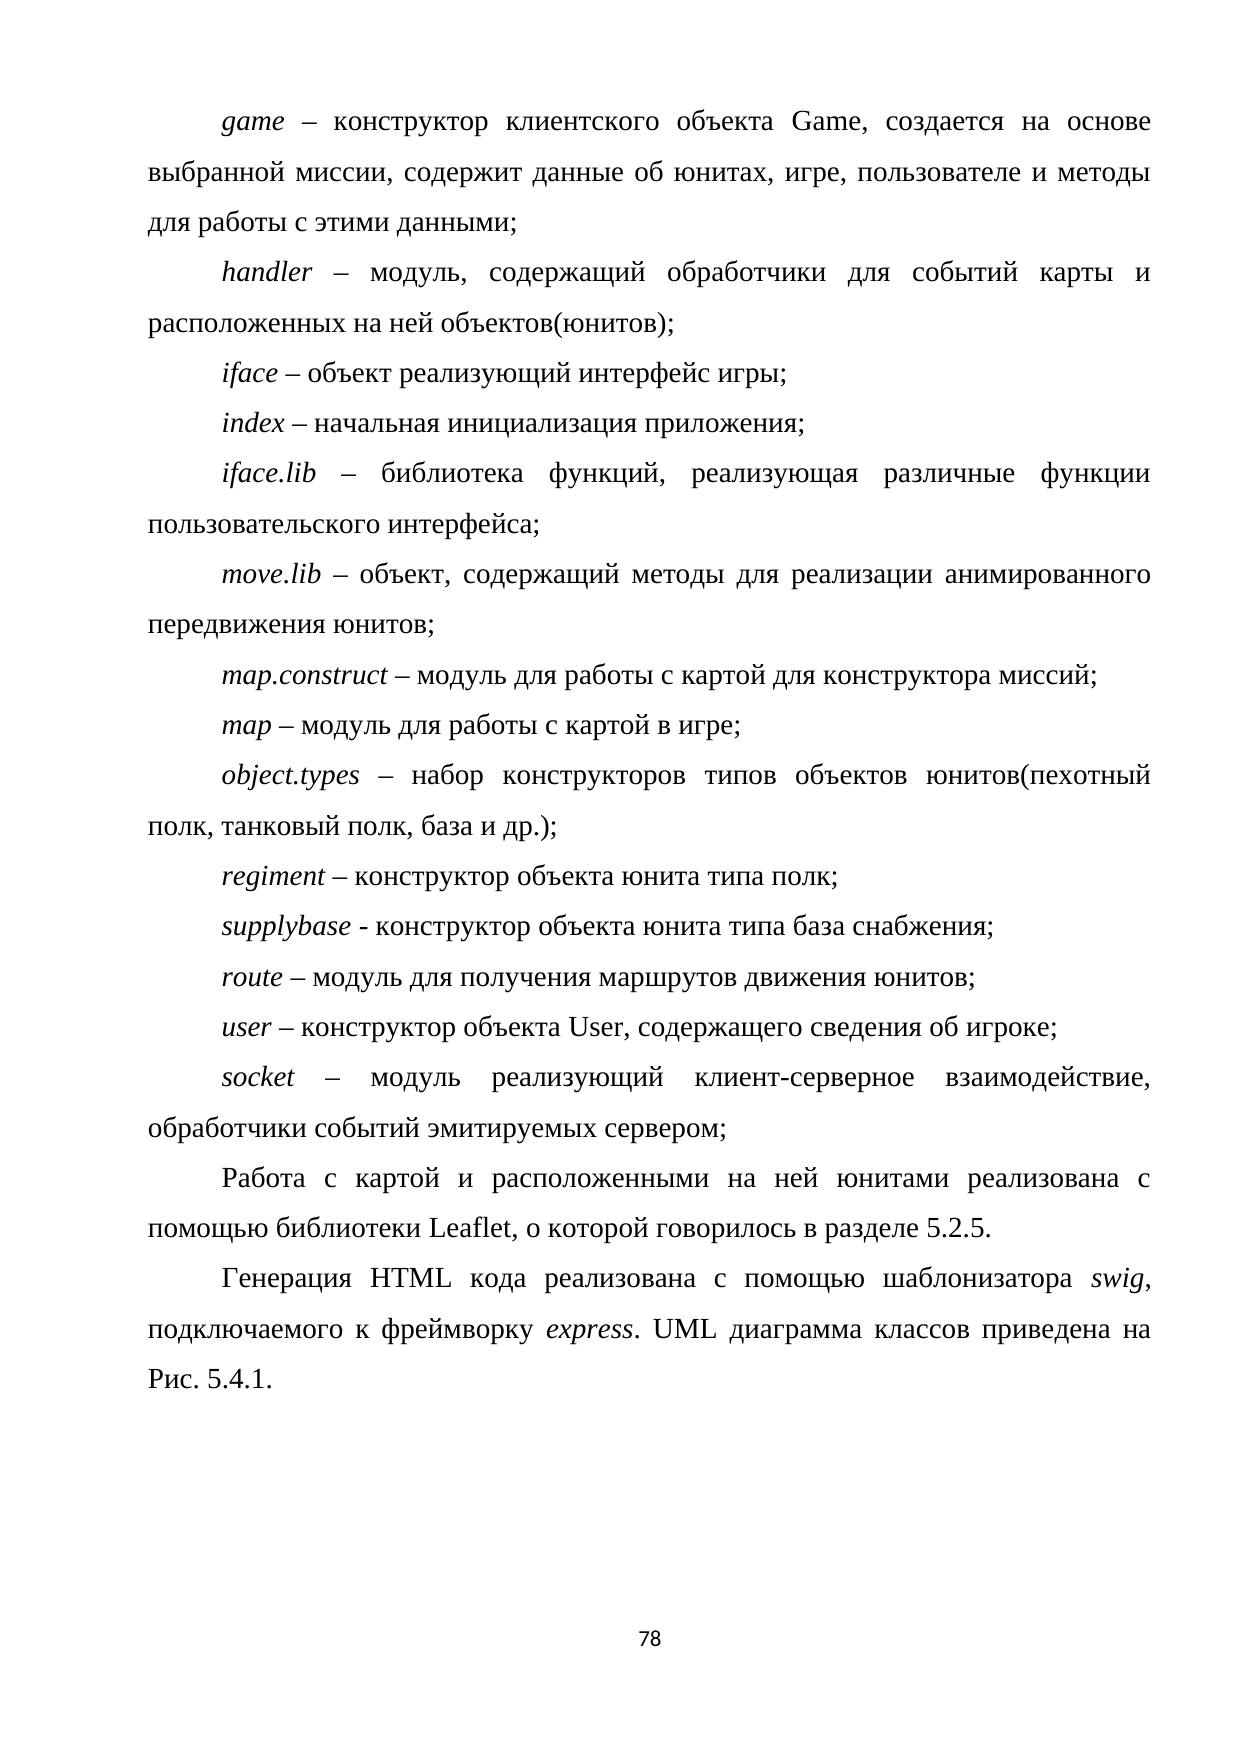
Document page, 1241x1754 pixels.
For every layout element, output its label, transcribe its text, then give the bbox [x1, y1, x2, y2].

text object.types – набор конструкторов типов объектов юнитов(пехотный полк, танковый полк, база и др.); [148, 757, 1152, 841]
text iface.lib – библиотека функций, реализующая различные функции пользовательского интерфейса; [148, 456, 1152, 539]
text supplybase - конструктор объекта юнита типа база снабжения; [148, 908, 1152, 942]
text route – модуль для получения маршрутов движения юнитов; [148, 959, 1152, 992]
text Генерация HTML кода реализована с помощью шаблонизатора swig, подключаемого к фреймворку express. UML диаграмма классов приведена на Рис. 5.4.1. [148, 1261, 1152, 1395]
text index – начальная инициализация приложения; [148, 405, 1152, 439]
text iface – объект реализующий интерфейс игры; [148, 355, 1152, 388]
text handler – модуль, содержащий обработчики для событий карты и расположенных на ней объектов(юнитов); [148, 254, 1152, 338]
text game – конструктор клиентского объекта Game, создается на основе выбранной миссии, содержит данные об юнитах, игре, пользователе и методы для работы с этими данными; [148, 103, 1152, 238]
text move.lib – объект, содержащий методы для реализации анимированного передвижения юнитов; [148, 556, 1152, 640]
text Работа с картой и расположенными на ней юнитами реализована с помощью библиотеки Leaflet, о которой говорилось в разделе 5.2.5. [148, 1160, 1152, 1244]
text map – модуль для работы с картой в игре; [148, 707, 1152, 741]
text map.construct – модуль для работы с картой для конструктора миссий; [148, 657, 1152, 690]
text user – конструктор объекта User, содержащего сведения об игроке; [148, 1009, 1152, 1043]
text regiment – конструктор объекта юнита типа полк; [148, 858, 1152, 892]
text socket – модуль реализующий клиент-серверное взаимодействие, обработчики событий эмитируемых сервером; [148, 1059, 1152, 1143]
